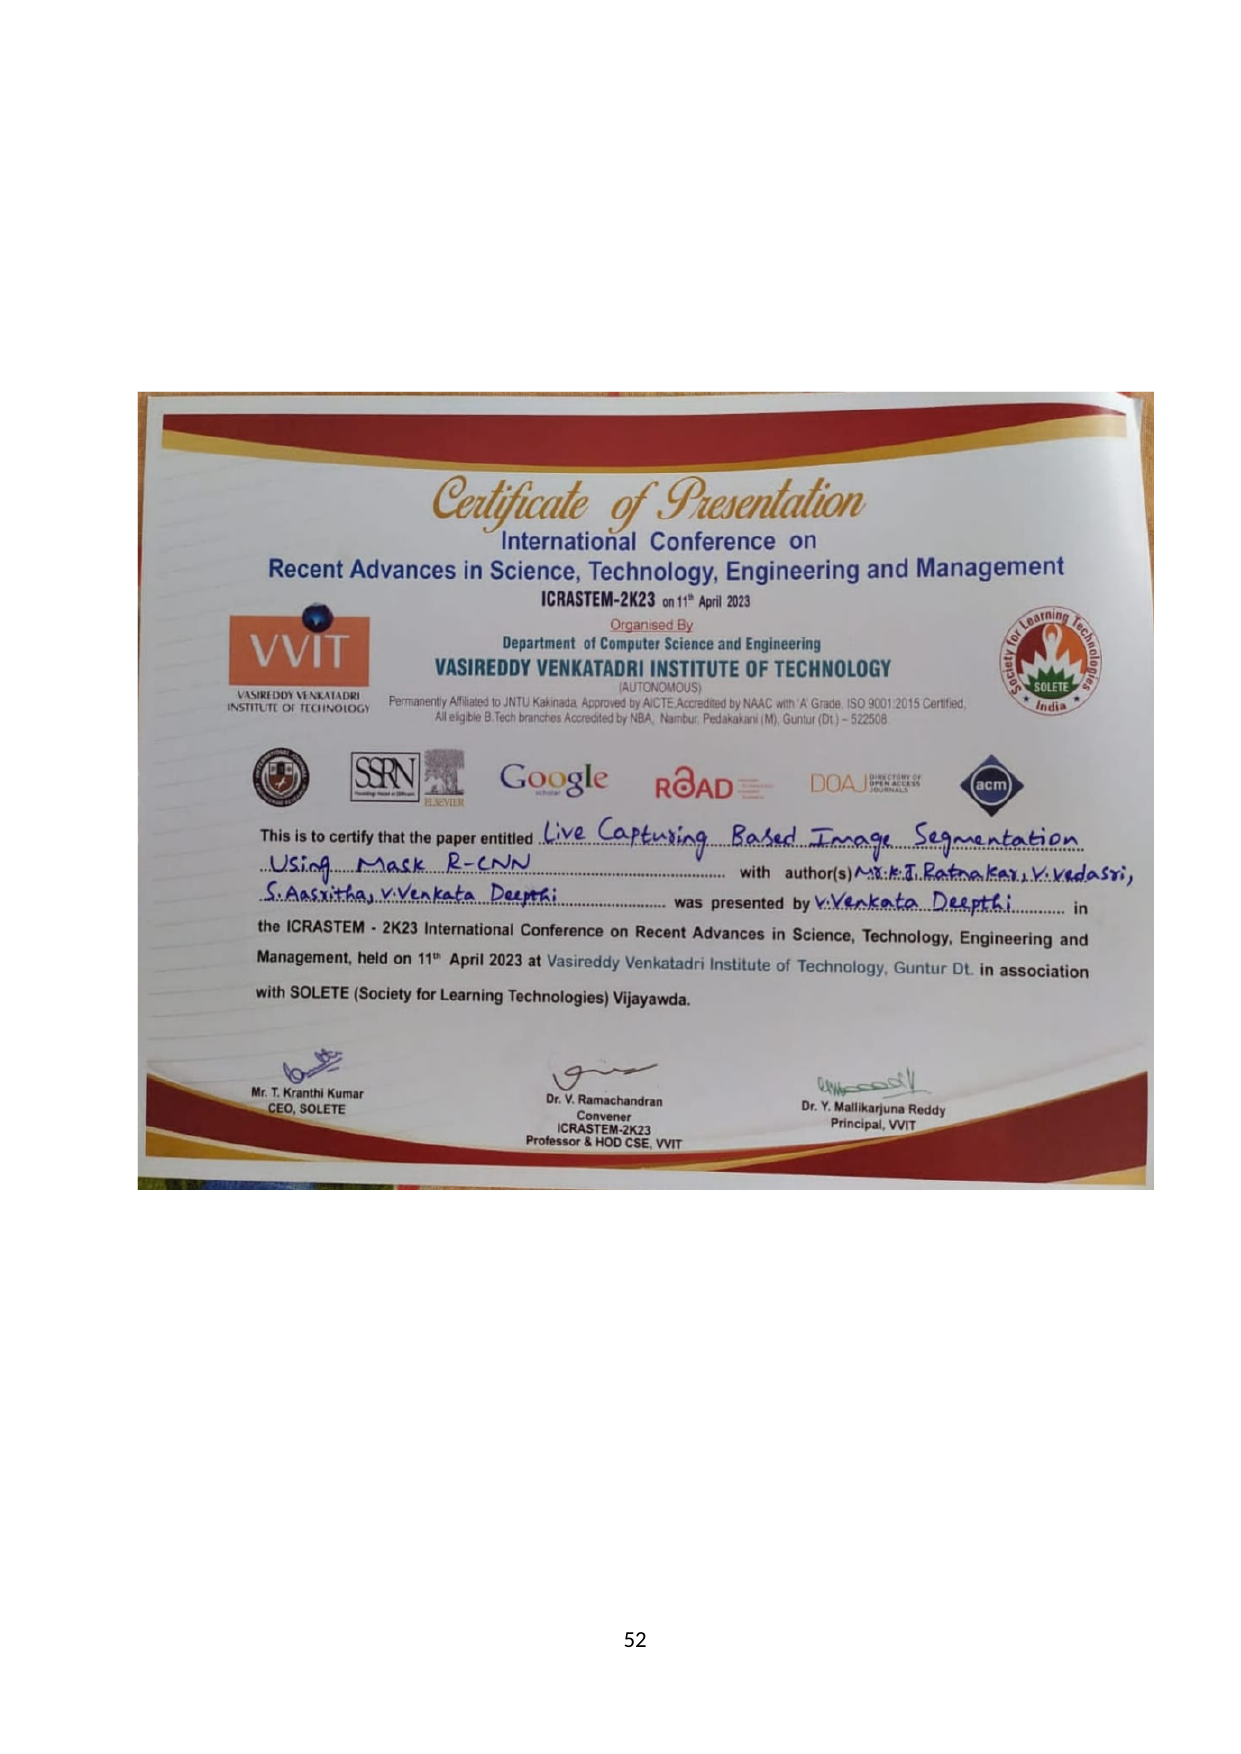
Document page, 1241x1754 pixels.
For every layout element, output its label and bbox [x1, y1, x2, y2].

picture [139, 392, 1154, 1189]
